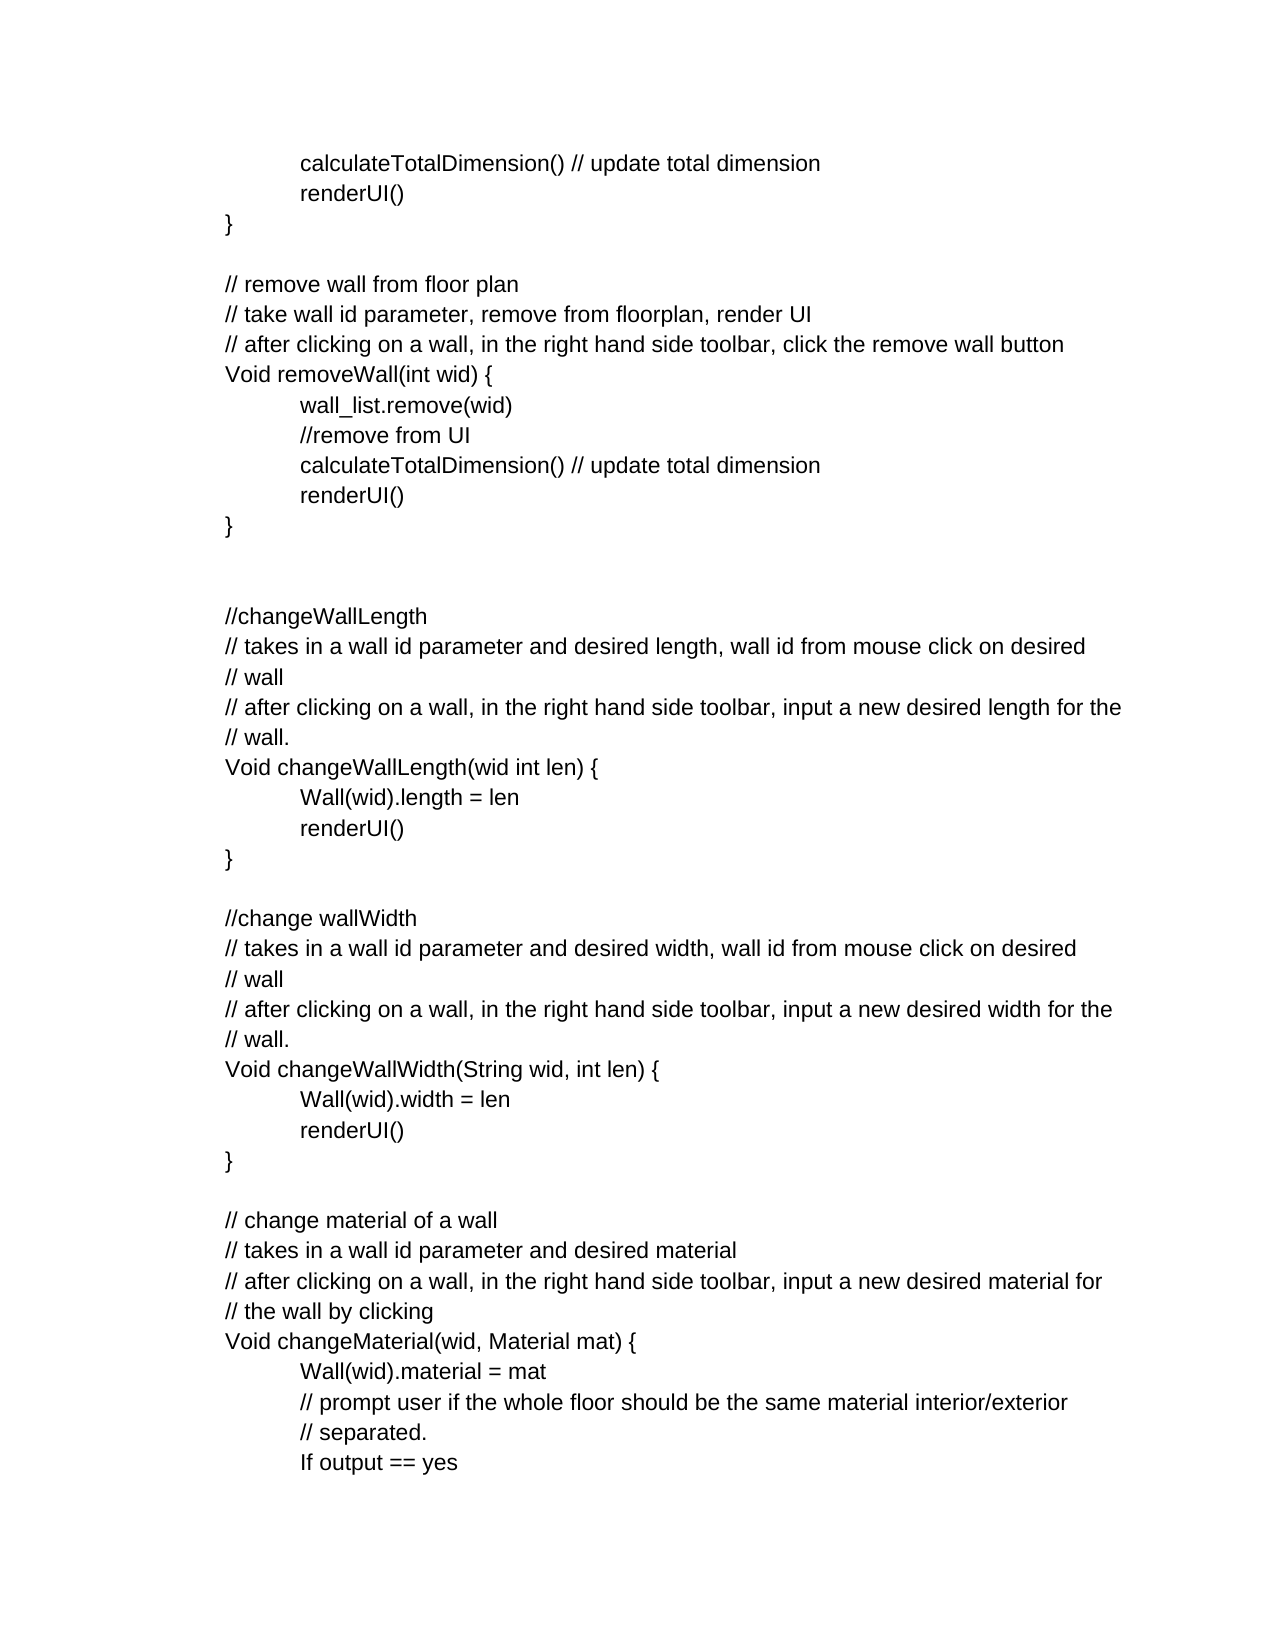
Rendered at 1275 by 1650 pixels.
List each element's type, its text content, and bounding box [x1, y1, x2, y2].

text // the wall by clicking [150, 1298, 1125, 1324]
text // change material of a wall [150, 1207, 1125, 1234]
text // remove wall from floor plan [150, 271, 1125, 297]
text // takes in a wall id parameter and desired length, wall id from mouse click on desired [150, 633, 1125, 660]
text // wall [225, 663, 1125, 690]
text Void changeWallLength(wid int len) { [150, 754, 1125, 781]
text //remove from UI [150, 422, 1125, 448]
text // takes in a wall id parameter and desired material [150, 1237, 1125, 1264]
text // after clicking on a wall, in the right hand side toolbar, input a new desired material for [150, 1268, 1125, 1294]
text // take wall id parameter, remove from floorplan, render UI [150, 301, 1125, 327]
text // separated. [225, 1419, 1125, 1445]
text renderUI() [150, 482, 1125, 509]
text renderUI() [225, 180, 1125, 207]
text Wall(wid).width = len [150, 1086, 1125, 1113]
text If output == yes [225, 1449, 1125, 1475]
text // wall [225, 966, 1125, 992]
text // after clicking on a wall, in the right hand side toolbar, input a new desired length for the [150, 694, 1125, 720]
text } [150, 845, 1125, 871]
text // wall. [150, 1026, 1125, 1052]
text Void changeMaterial(wid, Material mat) { [150, 1328, 1125, 1354]
text // wall. [150, 724, 1125, 750]
text wall_list.remove(wid) [150, 392, 1125, 418]
text Void changeWallWidth(String wid, int len) { [150, 1056, 1125, 1083]
text // prompt user if the whole floor should be the same material interior/exterior [225, 1388, 1125, 1415]
text //change wallWidth [150, 905, 1125, 932]
text calculateTotalDimension() // update total dimension [150, 452, 1125, 478]
text Wall(wid).length = len [150, 784, 1125, 811]
text calculateTotalDimension() // update total dimension [225, 150, 1125, 176]
text // after clicking on a wall, in the right hand side toolbar, input a new desired width for the [150, 996, 1125, 1022]
text } [150, 210, 1125, 237]
text Wall(wid).material = mat [150, 1358, 1125, 1385]
text renderUI() [150, 1117, 1125, 1143]
text } [150, 1147, 1125, 1173]
text // takes in a wall id parameter and desired width, wall id from mouse click on desired [150, 935, 1125, 962]
text } [150, 512, 1125, 539]
text renderUI() [150, 814, 1125, 841]
text Void removeWall(int wid) { [150, 361, 1125, 388]
text // after clicking on a wall, in the right hand side toolbar, click the remove wall button [150, 331, 1125, 358]
text //changeWallLength [150, 603, 1125, 629]
